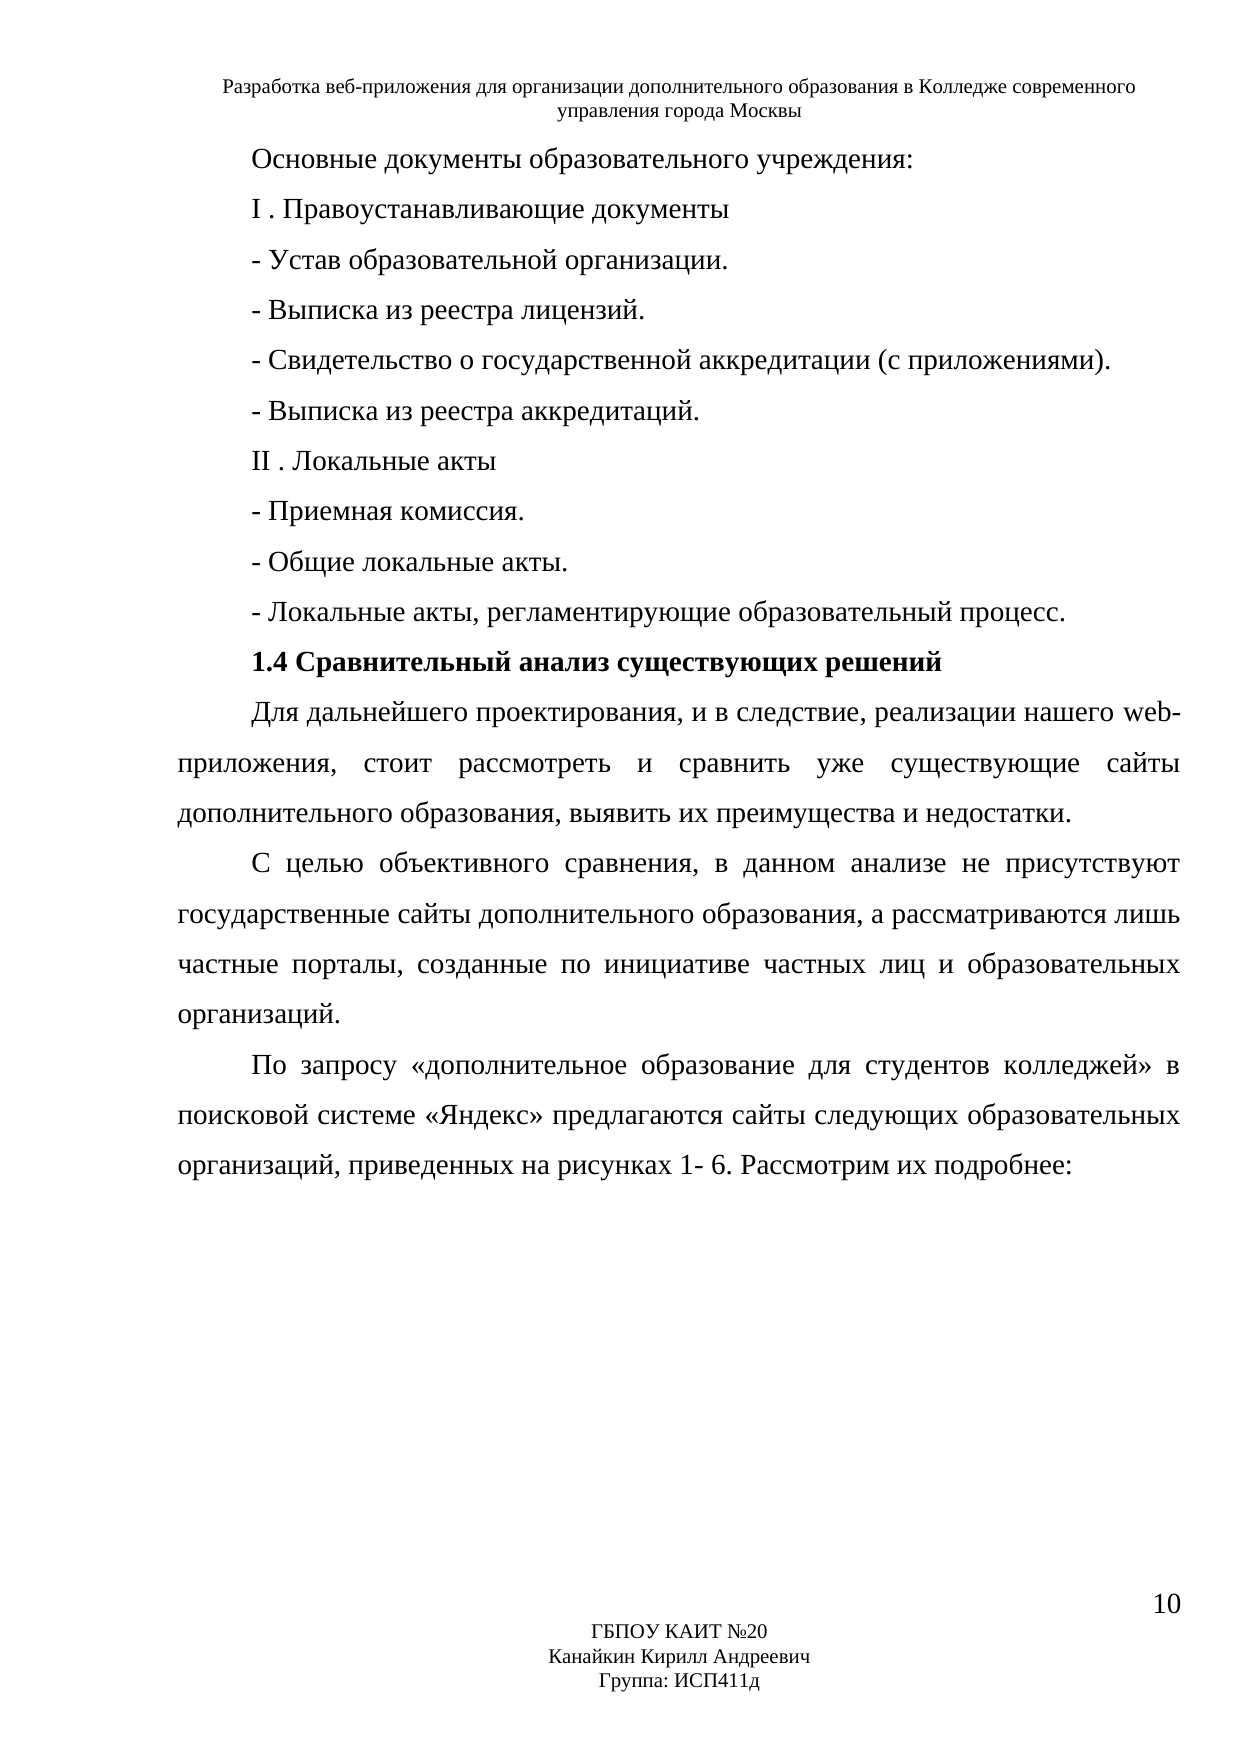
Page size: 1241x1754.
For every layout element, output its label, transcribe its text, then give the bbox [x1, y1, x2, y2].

text Для дальнейшего проектирования, и в следствие, реализации нашего web-приложения, стоит рассмотреть и сравнить уже существующие сайты дополнительного образования, выявить их преимущества и недостатки. [177, 694, 1181, 829]
text Основные документы образовательного учреждения: [177, 141, 1181, 175]
text - Общие локальные акты. [177, 544, 1181, 577]
text - Свидетельство о государственной аккредитации (с приложениями). [177, 342, 1181, 376]
text По запросу «дополнительное образование для студентов колледжей» в поисковой системе «Яндекс» предлагаются сайты следующих образовательных организаций, приведенных на рисунках 1- 6. Рассмотрим их подробнее: [177, 1047, 1181, 1181]
text - Приемная комиссия. [177, 493, 1181, 527]
text 1.4 Сравнительный анализ существующих решений [177, 644, 1181, 678]
text - Устав образовательной организации. [177, 242, 1181, 275]
text - Выписка из реестра лицензий. [177, 292, 1181, 326]
text - Локальные акты, регламентирующие образовательный процесс. [177, 594, 1181, 627]
text - Выписка из реестра аккредитаций. [177, 393, 1181, 426]
text II . Локальные акты [177, 443, 1181, 477]
text I . Правоустанавливающие документы [177, 191, 1181, 225]
text С целью объективного сравнения, в данном анализе не присутствуют государственные сайты дополнительного образования, а рассматриваются лишь частные порталы, созданные по инициативе частных лиц и образовательных организаций. [177, 846, 1181, 1030]
